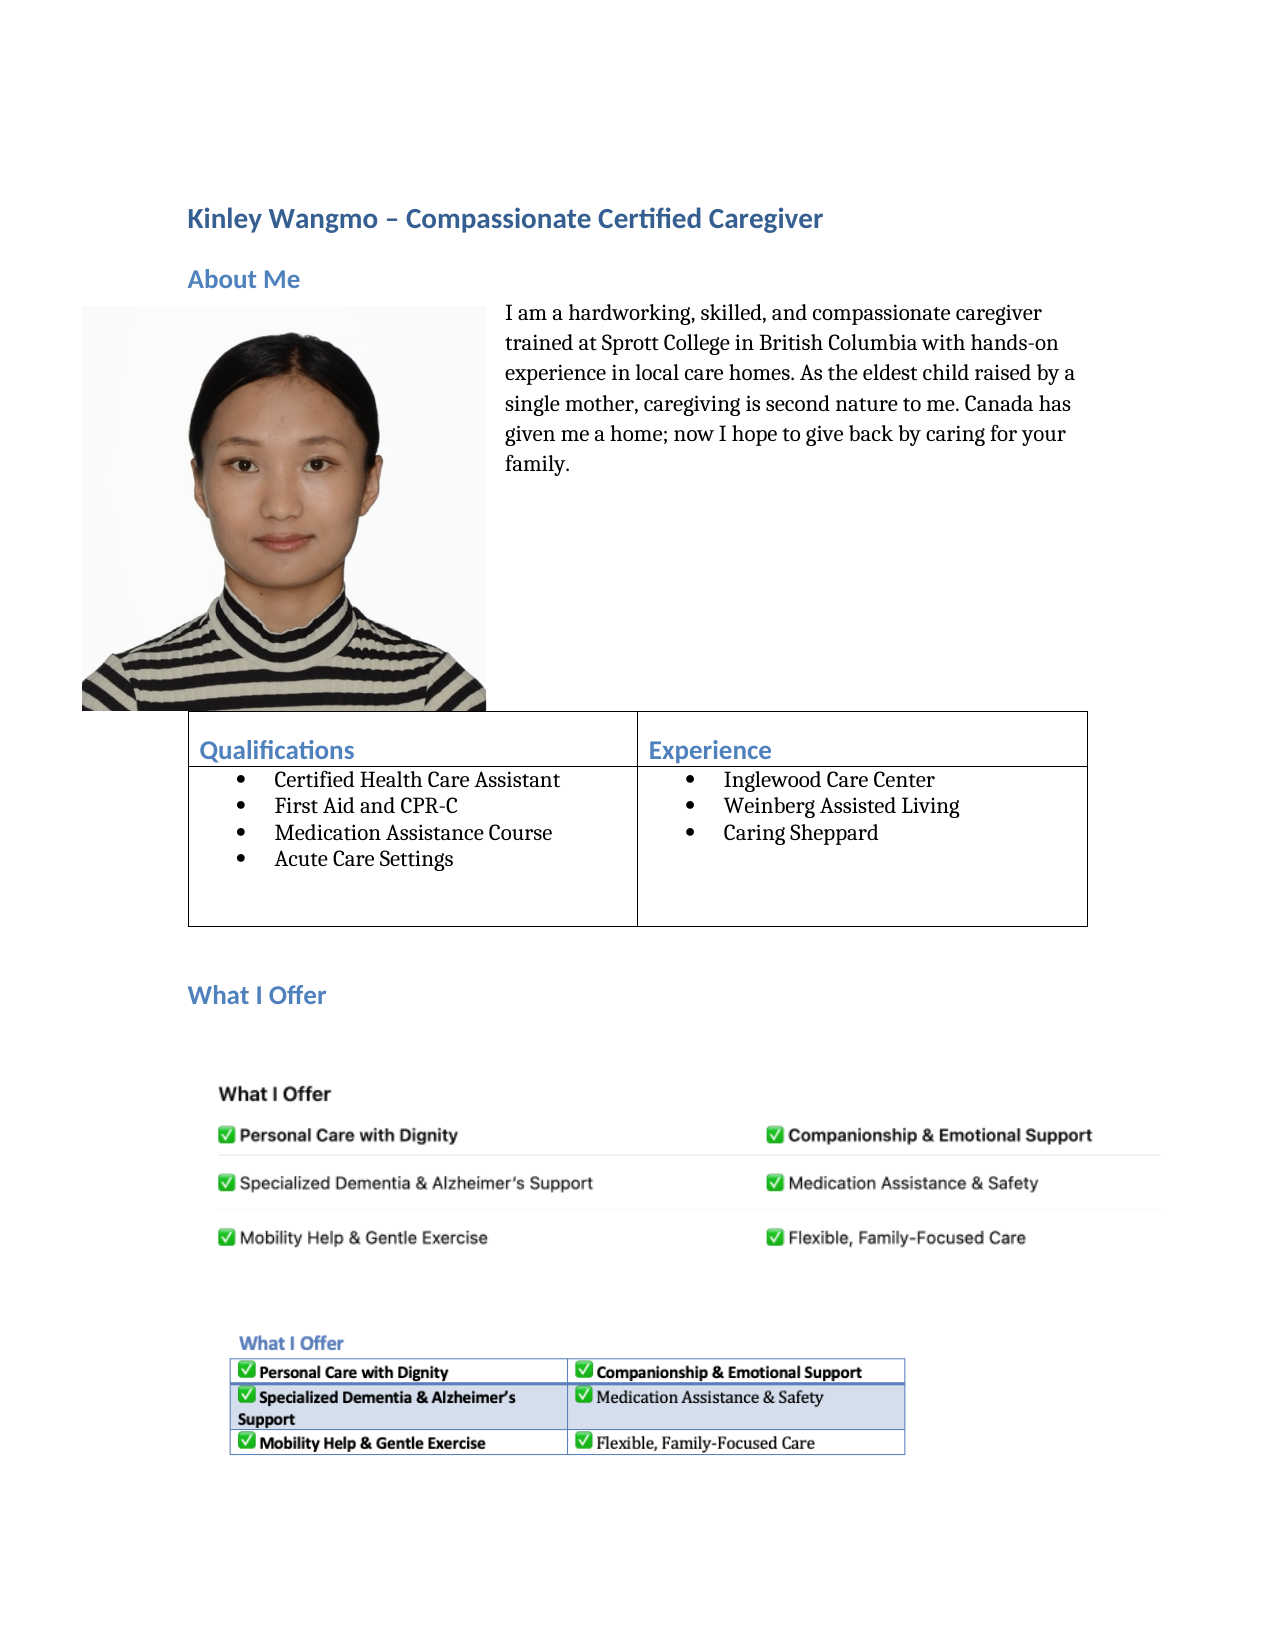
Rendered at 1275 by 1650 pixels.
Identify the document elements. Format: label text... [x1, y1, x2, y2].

subtitle About Me [187, 262, 1087, 295]
table_header Qualifications [189, 712, 637, 766]
picture [187, 1067, 1198, 1302]
table_header Experience [638, 712, 1087, 766]
picture [82, 306, 487, 711]
picture [187, 1326, 946, 1479]
text I am a hardworking, skilled, and compassionate caregiver trained at Sprott College in British Columbia with hands-on experience in local care homes. As the eldest child raised by a single mother, caregiving is second nature to me. Canada has given me a home; now I hope to give back by caring for your family. [187, 300, 1087, 477]
subtitle What I Offer [187, 978, 1087, 1011]
table_cell Certified Health Care Assistant First Aid and CPR-C Medication Assistance Course Acute Care Settings [189, 767, 637, 926]
table_cell Inglewood Care Center Weinberg Assisted Living Caring Sheppard [638, 767, 1087, 926]
subtitle Kinley Wangmo – Compassionate Certified Caregiver [187, 200, 1087, 236]
